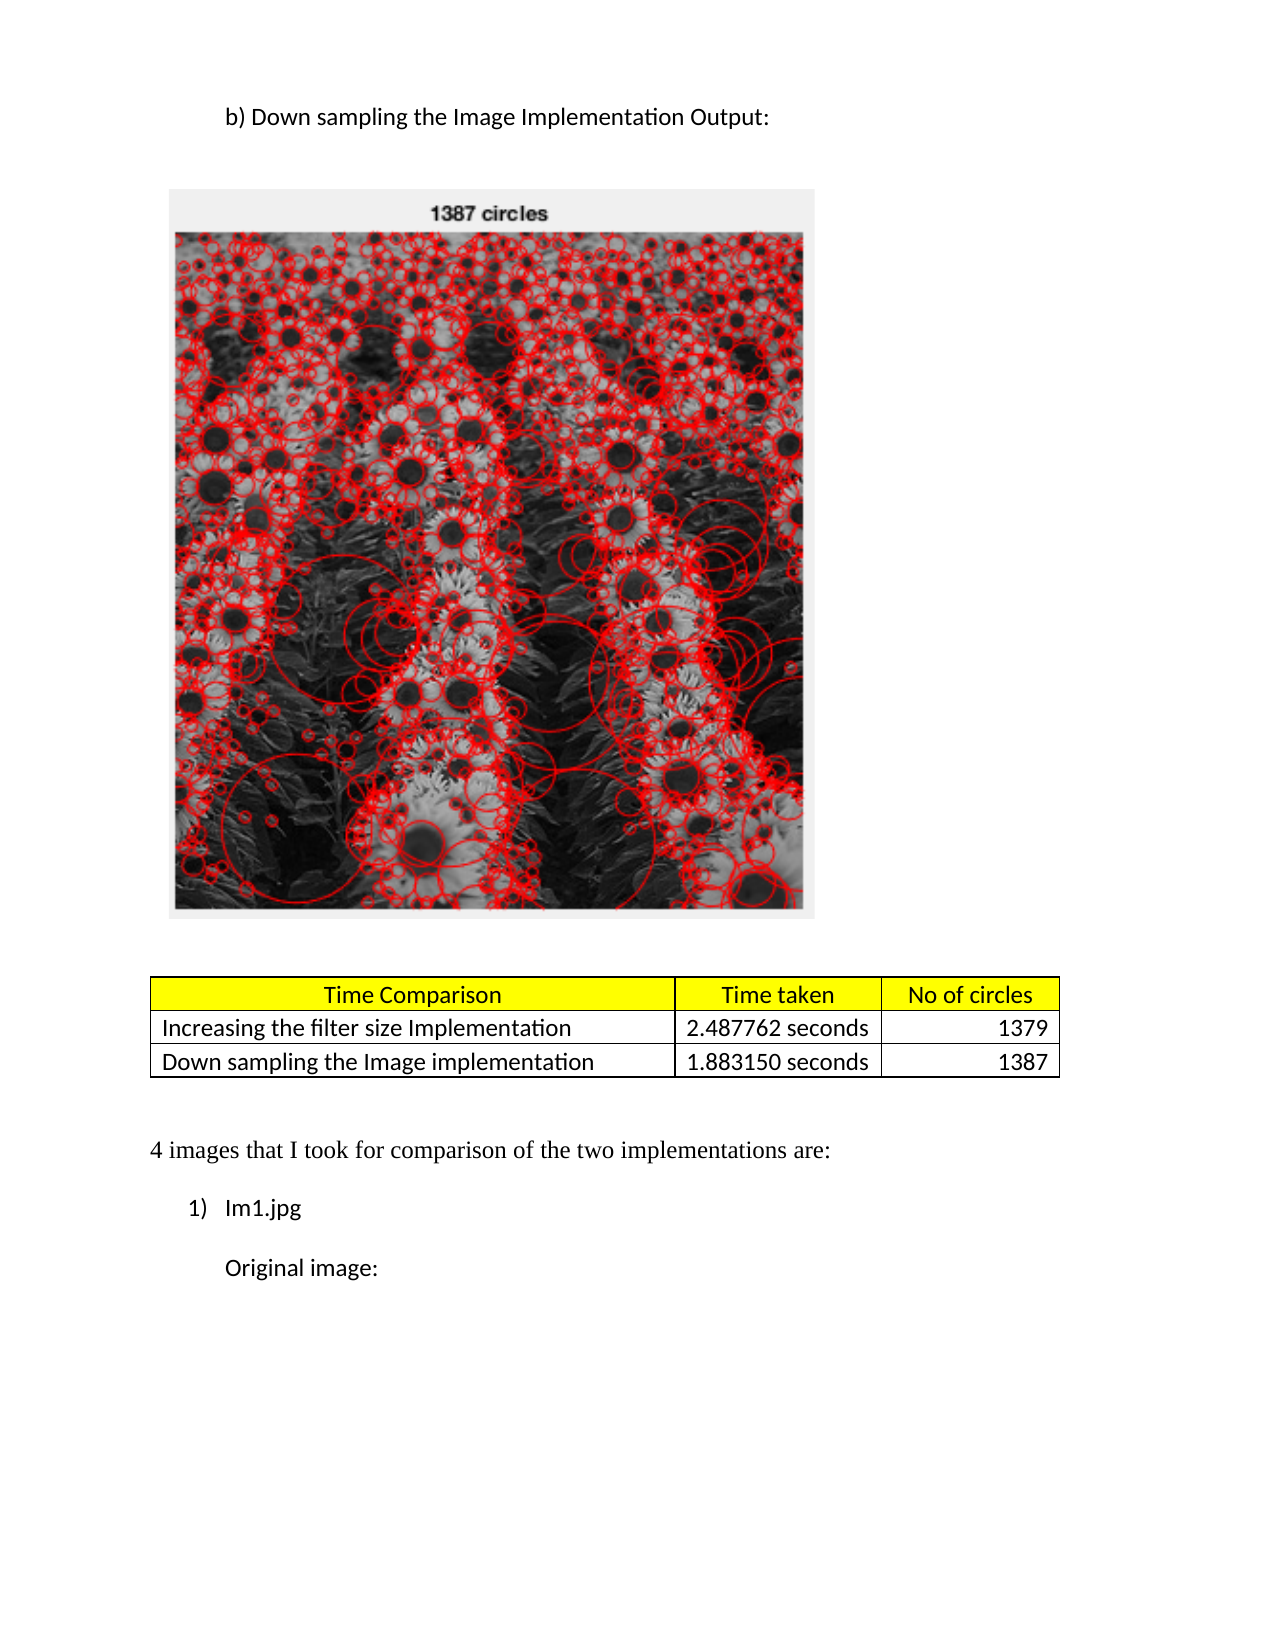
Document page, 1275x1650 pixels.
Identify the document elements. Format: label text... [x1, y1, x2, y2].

table_header No of circles [882, 978, 1059, 1010]
table_header Time Comparison [151, 978, 674, 1010]
table_cell 1.883150 seconds [676, 1044, 881, 1076]
list b) Down sampling the Image Implementation Output: [225, 101, 1125, 132]
text 4 images that I took for comparison of the two implementations are: [150, 1135, 1125, 1164]
table_cell 1387 [882, 1044, 1059, 1076]
table_cell Increasing the filter size Implementation [151, 1011, 674, 1043]
table_cell 1379 [882, 1011, 1059, 1043]
table_header Time taken [676, 978, 881, 1010]
list Original image: [225, 1252, 1125, 1282]
table_cell 2.487762 seconds [676, 1011, 881, 1043]
list Im1.jpg [187, 1192, 1125, 1223]
picture [168, 189, 815, 919]
table_cell Down sampling the Image implementation [151, 1044, 674, 1076]
